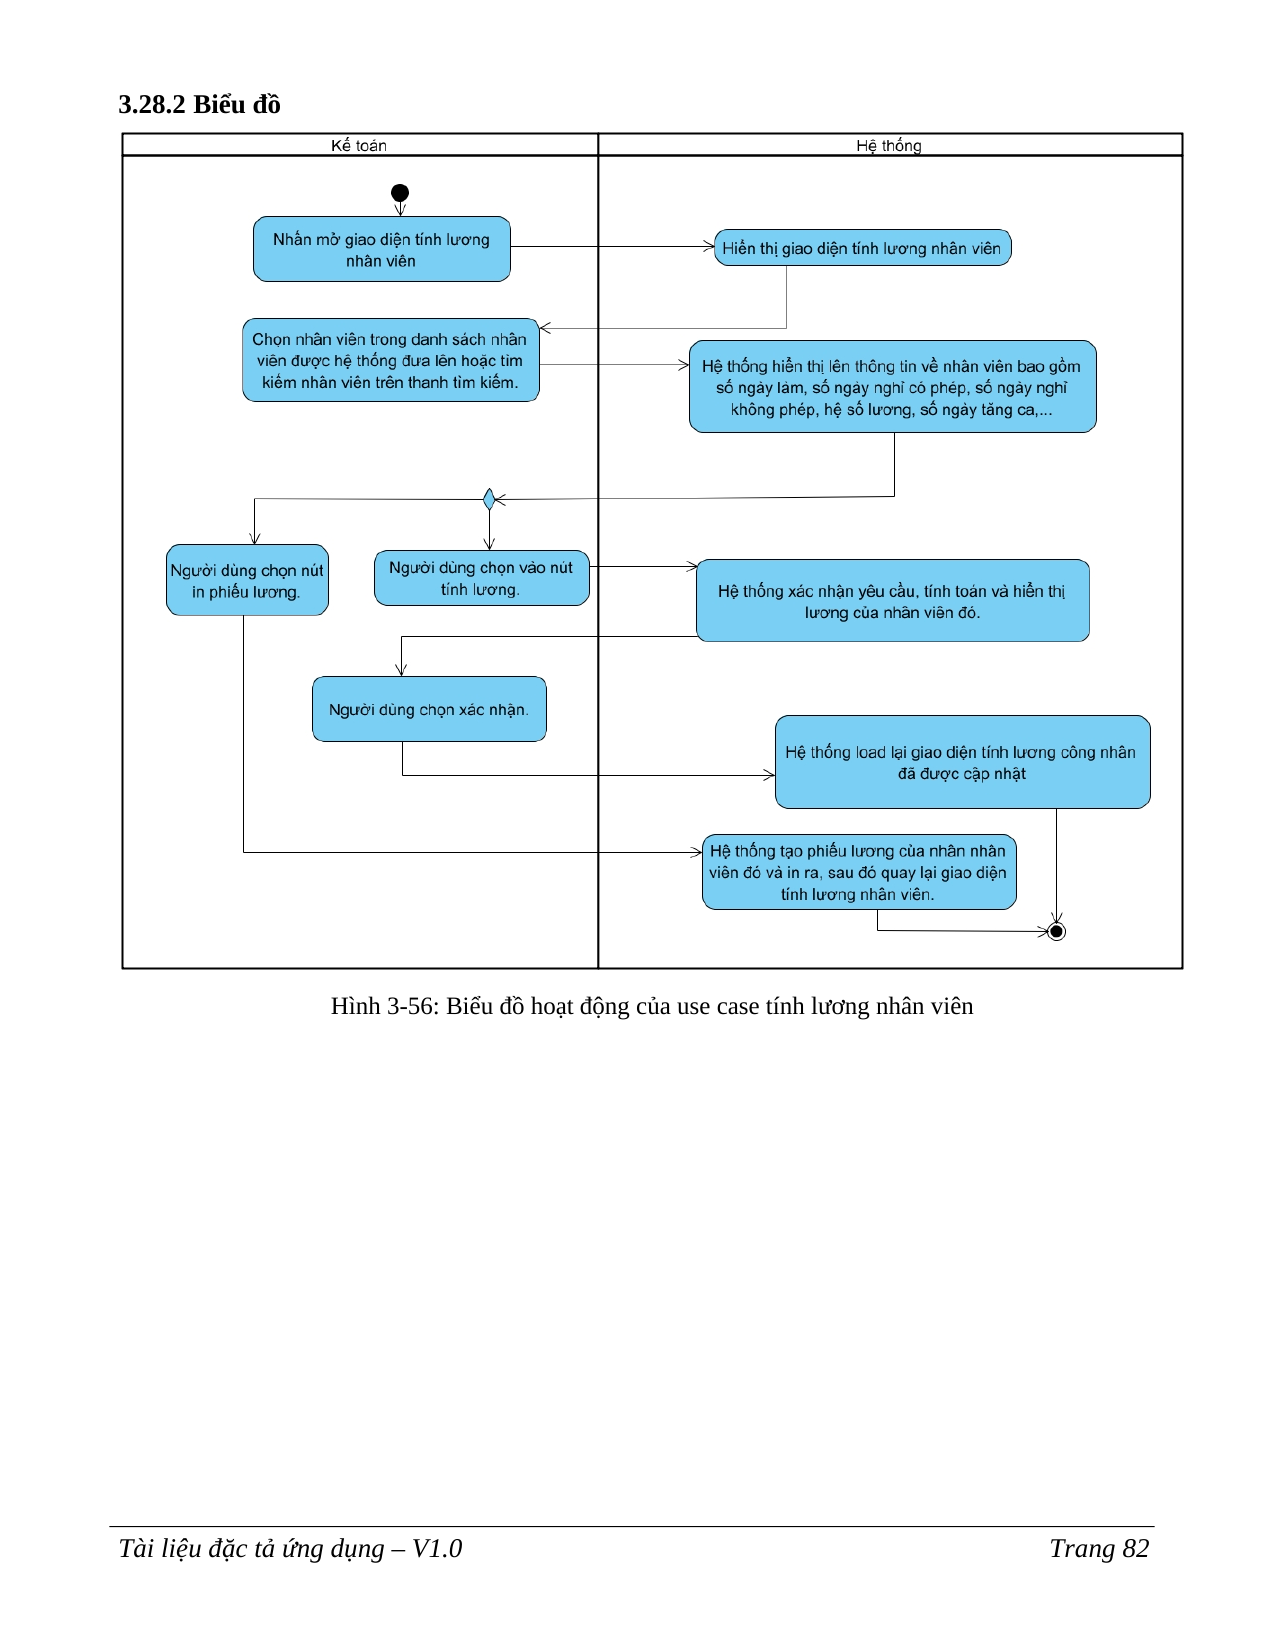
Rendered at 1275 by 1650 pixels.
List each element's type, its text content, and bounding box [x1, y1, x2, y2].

subtitle Biểu đồ [118, 89, 1186, 120]
picture [118, 132, 1187, 973]
